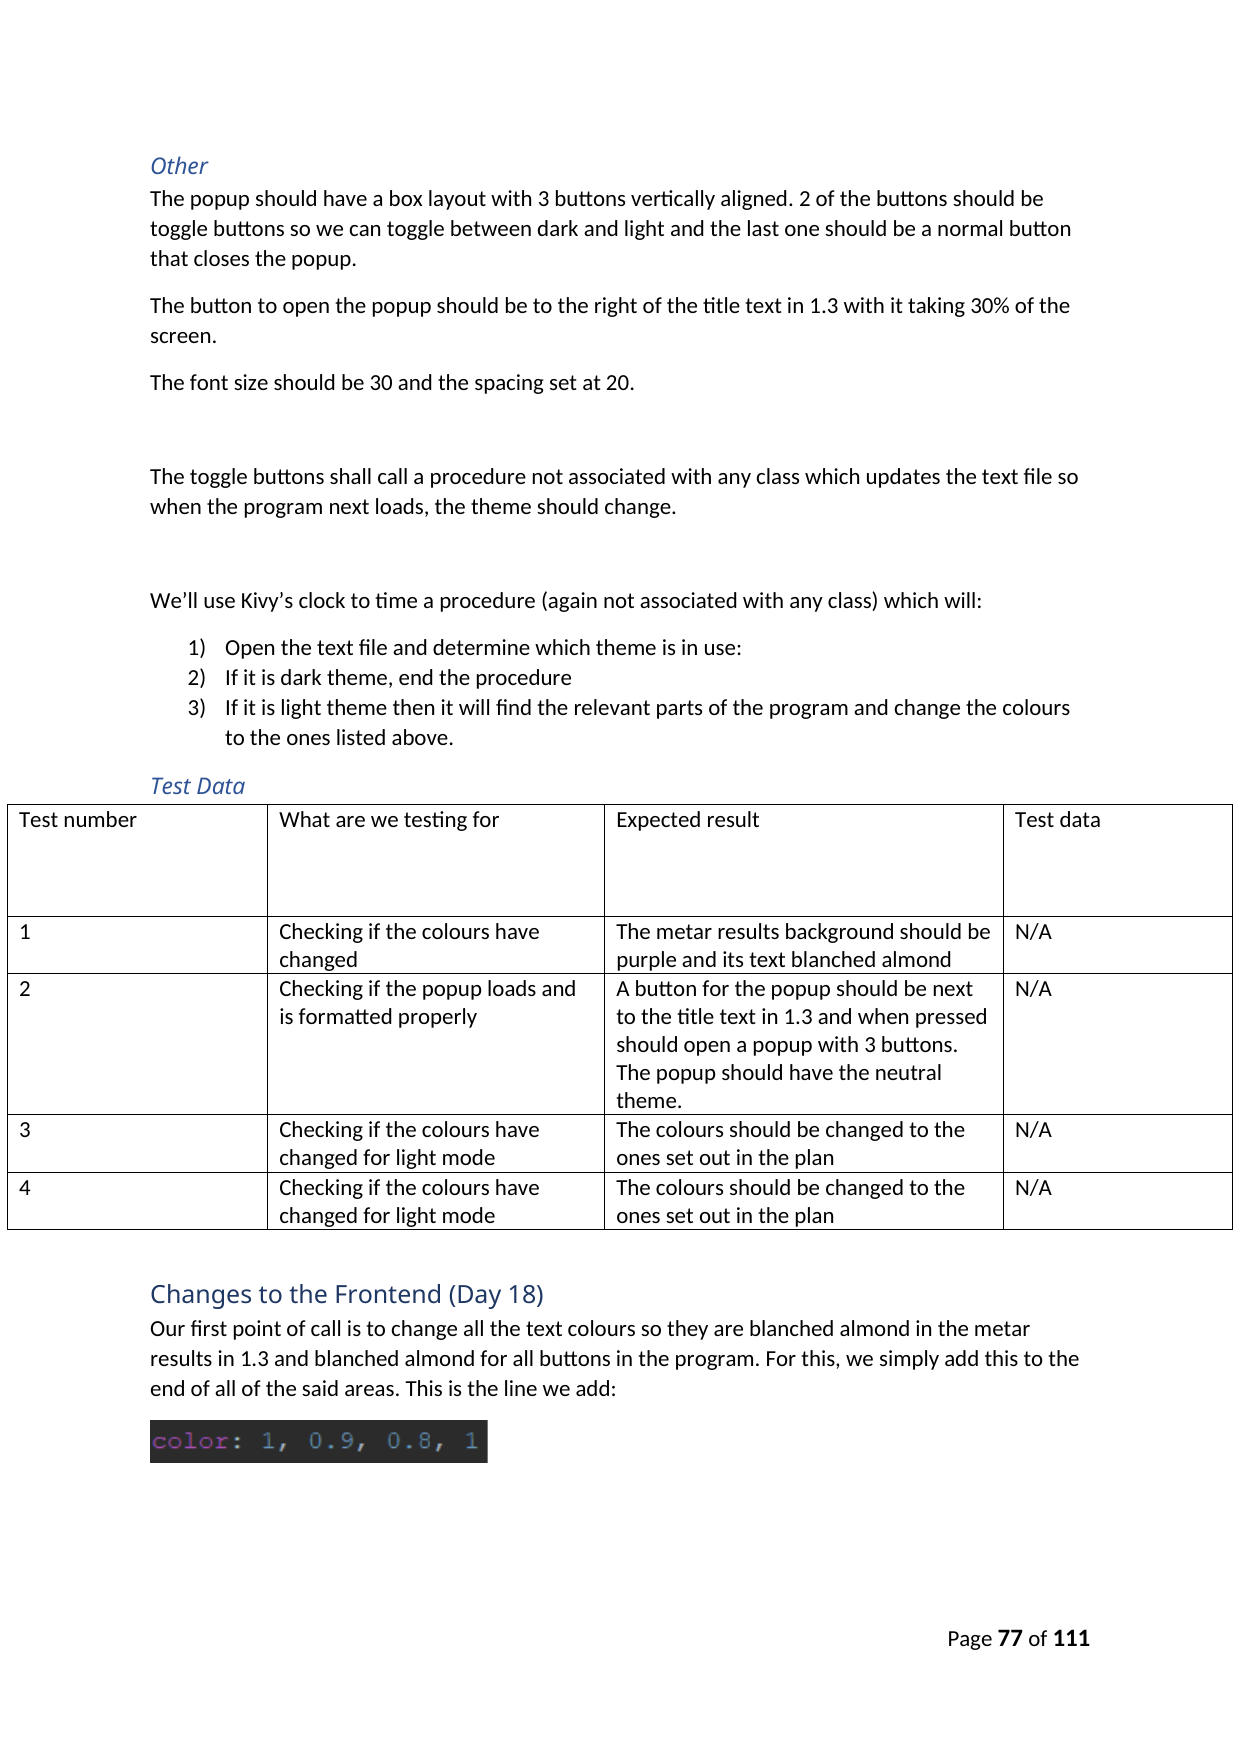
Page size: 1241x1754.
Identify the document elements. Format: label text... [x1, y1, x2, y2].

table_cell Checking if the popup loads and is formatted properly [268, 974, 604, 1114]
table_header Test data [1004, 805, 1232, 916]
text The popup should have a box layout with 3 buttons vertically aligned. 2 of the buttons should be toggle buttons so we can toggle between dark and light and the last one should be a normal button that closes the popup. [150, 184, 1090, 272]
text The button to open the popup should be to the right of the title text in 1.3 with it taking 30% of the screen. [150, 291, 1090, 349]
list Open the text file and determine which theme is in use: [187, 633, 1090, 661]
table_cell The colours should be changed to the ones set out in the plan [605, 1173, 1003, 1229]
table_cell 4 [8, 1173, 267, 1229]
text The toggle buttons shall call a procedure not associated with any class which updates the text file so when the program next loads, the theme should change. [150, 462, 1090, 520]
table_cell 1 [8, 917, 267, 973]
table_cell N/A [1004, 917, 1232, 973]
subtitle Test Data [150, 770, 1090, 801]
table_cell The metar results background should be purple and its text blanched almond [605, 917, 1003, 973]
table_header Expected result [605, 805, 1003, 916]
table_cell Checking if the colours have changed for light mode [268, 1115, 604, 1172]
text The font size should be 30 and the spacing set at 20. [150, 368, 1090, 396]
text Our first point of call is to change all the text colours so they are blanched almond in the metar results in 1.3 and blanched almond for all buttons in the program. For this, we simply add this to the end of all of the said areas. This is the line we add: [150, 1314, 1090, 1402]
table_cell N/A [1004, 1115, 1232, 1172]
table_cell 2 [8, 974, 267, 1114]
table_header What are we testing for [268, 805, 604, 916]
table_cell 3 [8, 1115, 267, 1172]
text We’ll use Kivy’s clock to time a procedure (again not associated with any class) which will: [150, 586, 1090, 614]
table_cell Checking if the colours have changed for light mode [268, 1173, 604, 1229]
subtitle Other [150, 150, 1090, 181]
table_cell Checking if the colours have changed [268, 917, 604, 973]
picture [150, 1420, 488, 1463]
table_cell N/A [1004, 974, 1232, 1114]
table_header Test number [8, 805, 267, 916]
table_cell A button for the popup should be next to the title text in 1.3 and when pressed should open a popup with 3 buttons. The popup should have the neutral theme. [605, 974, 1003, 1114]
subtitle Changes to the Frontend (Day 18) [150, 1277, 1090, 1311]
list If it is dark theme, end the procedure [187, 663, 1090, 691]
table_cell N/A [1004, 1173, 1232, 1229]
table_cell The colours should be changed to the ones set out in the plan [605, 1115, 1003, 1172]
list If it is light theme then it will find the relevant parts of the program and change the colours to the ones listed above. [187, 693, 1090, 751]
